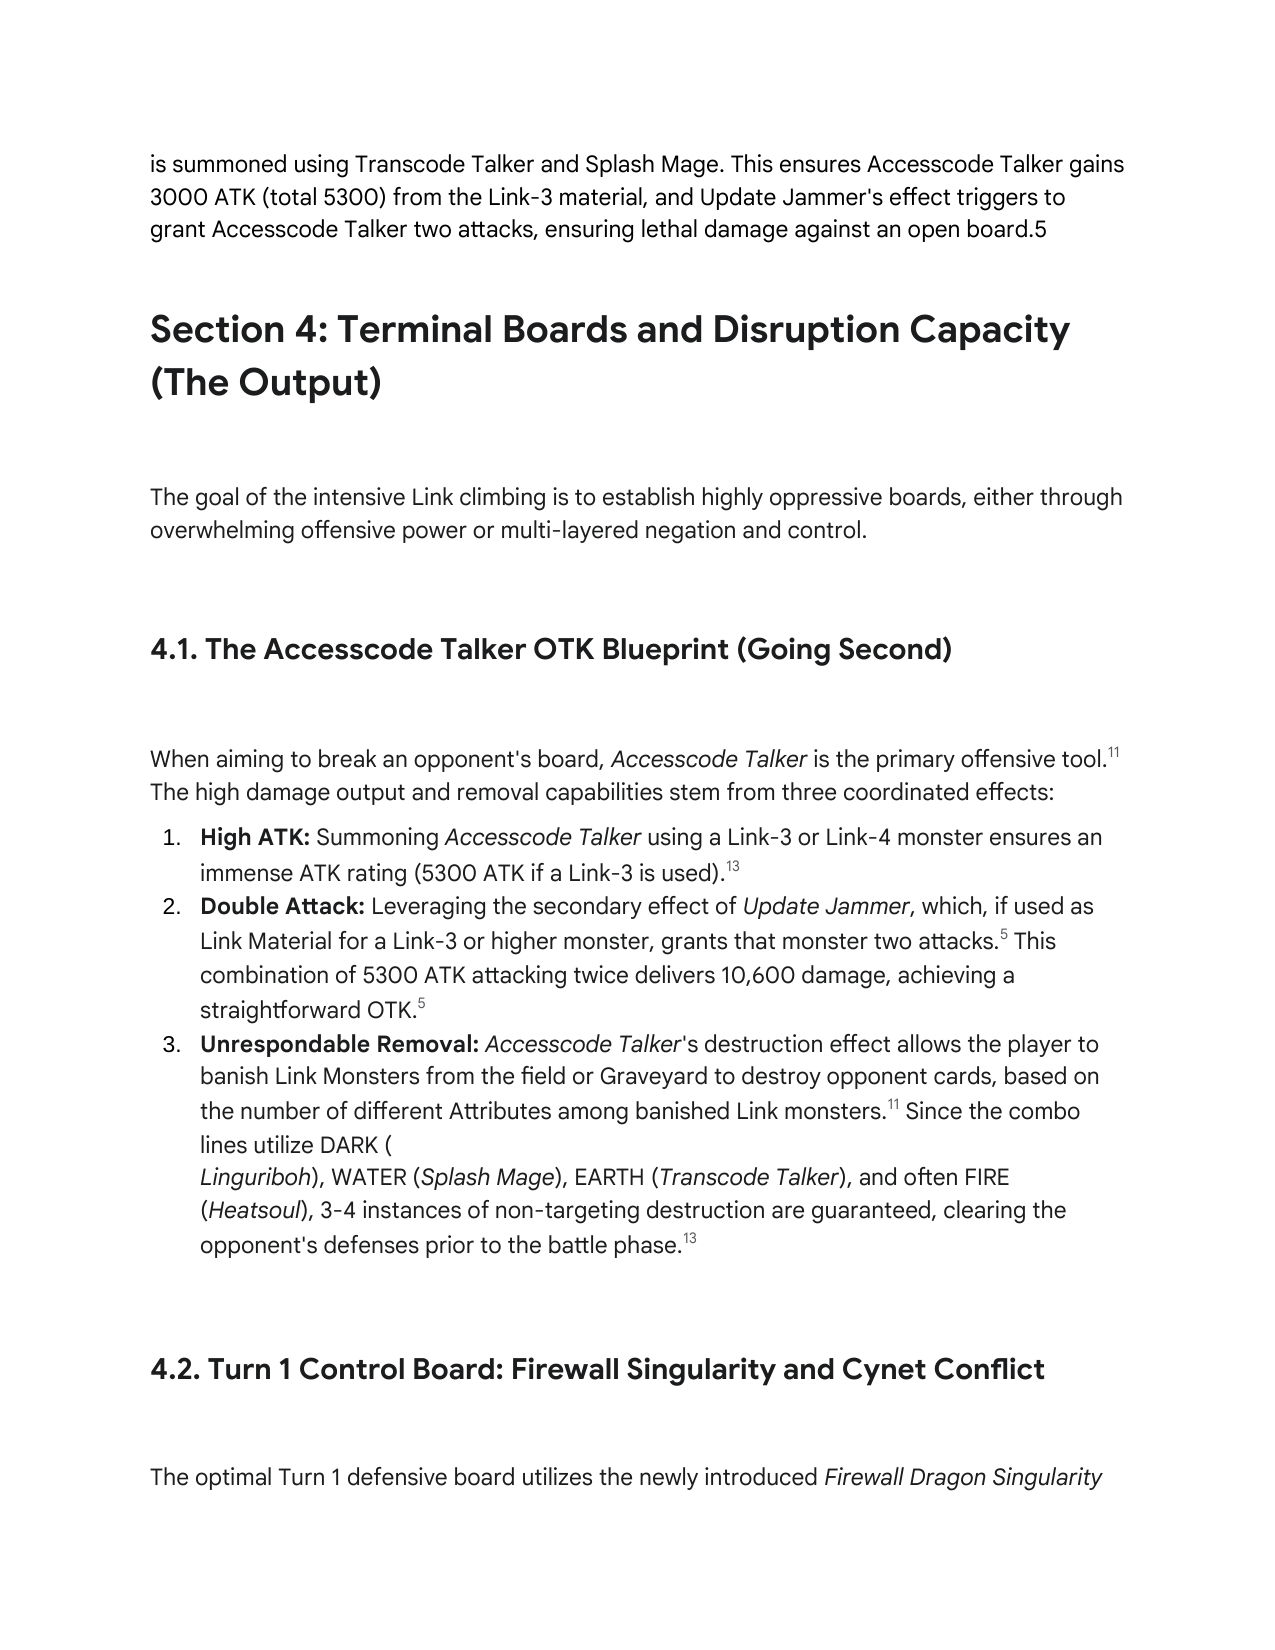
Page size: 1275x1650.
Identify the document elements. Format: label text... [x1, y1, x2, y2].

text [150, 150, 1125, 244]
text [150, 1463, 1125, 1492]
text When aiming to break an opponent's board, Accesscode Talker is the primary offensive tool.11 The high damage output and removal capabilities stem from three coordinated effects: [150, 743, 1125, 807]
subtitle 4.1. The Accesscode Talker OTK Blueprint (Going Second) [150, 631, 1125, 668]
list High ATK: Summoning Accesscode Talker using a Link-3 or Link-4 monster ensures an immense ATK rating (5300 ATK if a Link-3 is used).13 [162, 824, 1125, 888]
list Double Attack: Leveraging the secondary effect of Update Jammer, which, if used as Link Material for a Link-3 or higher monster, grants that monster two attacks.5 This combination of 5300 ATK attacking twice delivers 10,600 damage, achieving a straightforward OTK.5 [162, 892, 1125, 1025]
subtitle Section 4: Terminal Boards and Disruption Capacity (The Output) [150, 306, 1125, 406]
list Unrespondable Removal: Accesscode Talker's destruction effect allows the player to banish Link Monsters from the field or Graveyard to destroy opponent cards, based on the number of different Attributes among banished Link monsters.11 Since the combo lines utilize DARK ( Linguriboh), WATER (Splash Mage), EARTH (Transcode Talker), and often FIRE (Heatsoul), 3-4 instances of non-targeting destruction are guaranteed, clearing the opponent's defenses prior to the battle phase.13 [162, 1030, 1125, 1261]
subtitle 4.2. Turn 1 Control Board: Firewall Singularity and Cynet Conflict [150, 1351, 1125, 1387]
text The goal of the intensive Link climbing is to establish highly oppressive boards, either through overwhelming offensive power or multi-layered negation and control. [150, 483, 1125, 544]
